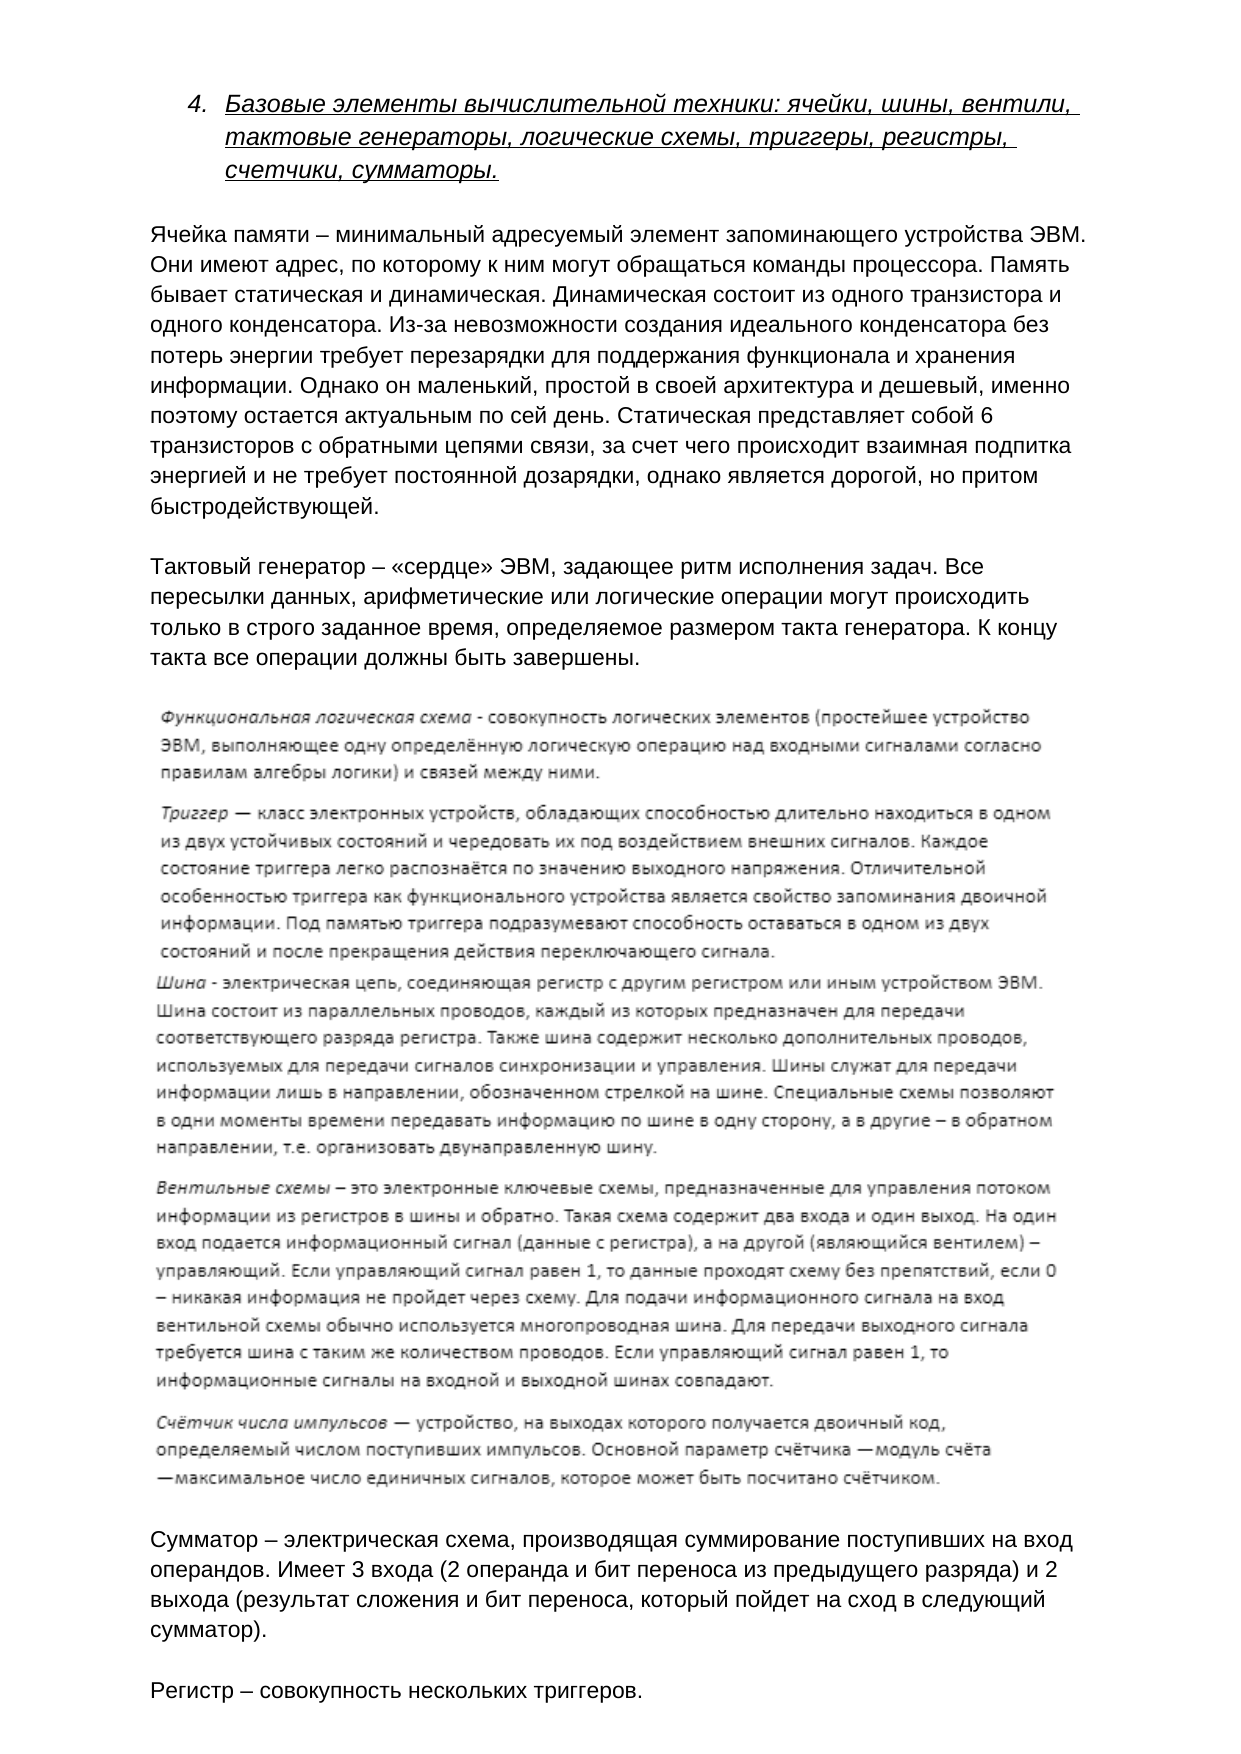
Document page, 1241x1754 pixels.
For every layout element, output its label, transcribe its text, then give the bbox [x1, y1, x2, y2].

list Базовые элементы вычислительной техники: ячейки, шины, вентили, тактовые генераторы, логические схемы, триггеры, регистры, счетчики, сумматоры. [187, 89, 1090, 183]
picture [156, 704, 1085, 964]
picture [150, 967, 1077, 1396]
text Ячейка памяти – минимальный адресуемый элемент запоминающего устройства ЭВМ. Они имеют адрес, по которому к ним могут обращаться команды процессора. Память бывает статическая и динамическая. Динамическая состоит из одного транзистора и одного конденсатора. Из-за невозможности создания идеального конденсатора без потерь энергии требует перезарядки для поддержания функционала и хранения информации. Однако он маленький, простой в своей архитектура и дешевый, именно поэтому остается актуальным по сей день. Статическая представляет собой 6 транзисторов с обратными цепями связи, за счет чего происходит взаимная подпитка энергией и не требует постоянной дозарядки, однако является дорогой, но притом быстродействующей. [150, 221, 1090, 519]
picture [150, 1399, 1004, 1492]
text Регистр – совокупность нескольких триггеров. [150, 1677, 1090, 1703]
text Сумматор – электрическая схема, производящая суммирование поступивших на вход операндов. Имеет 3 входа (2 операнда и бит переноса из предыдущего разряда) и 2 выхода (результат сложения и бит переноса, который пойдет на сход в следующий сумматор). [150, 1526, 1090, 1643]
text Тактовый генератор – «сердце» ЭВМ, задающее ритм исполнения задач. Все пересылки данных, арифметические или логические операции могут происходить только в строго заданное время, определяемое размером такта генератора. К концу такта все операции должны быть завершены. [150, 553, 1090, 670]
